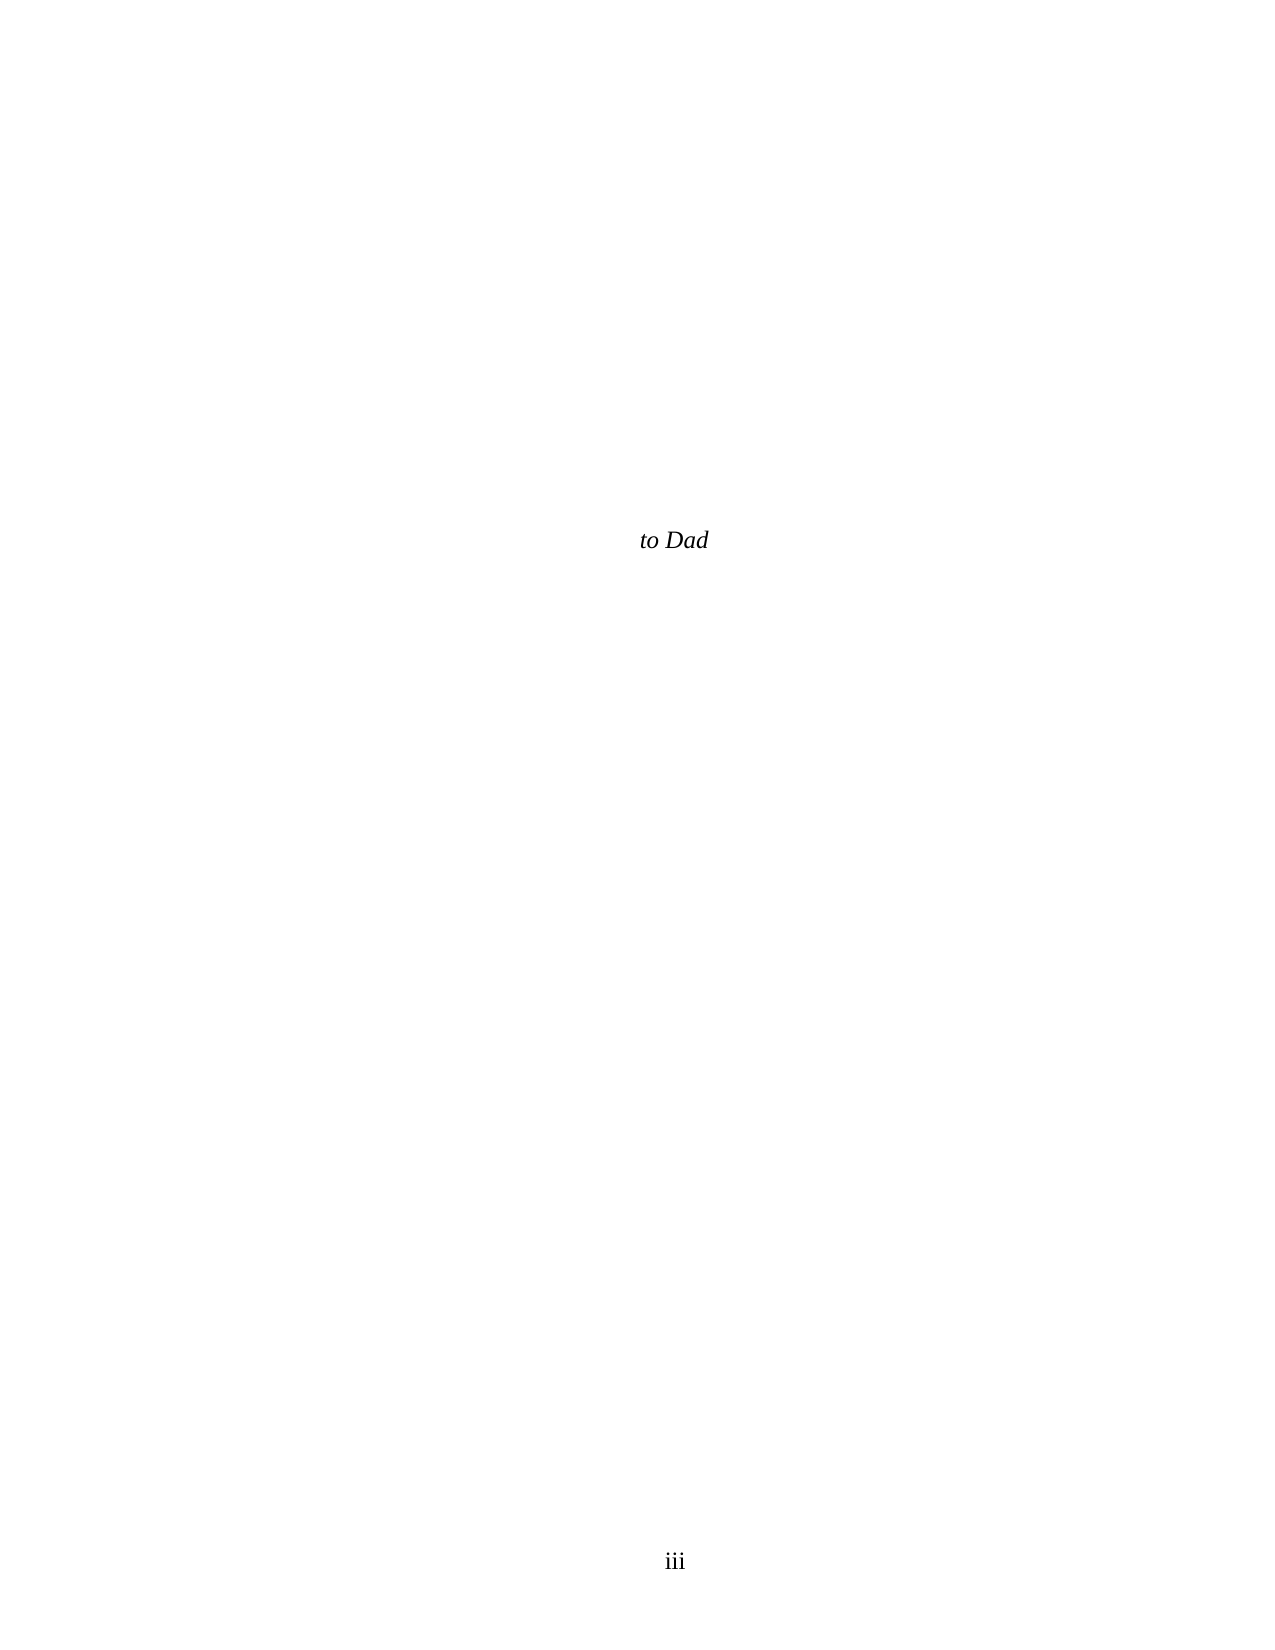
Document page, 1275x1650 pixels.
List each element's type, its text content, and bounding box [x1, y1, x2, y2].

text to Dad [225, 525, 1125, 554]
